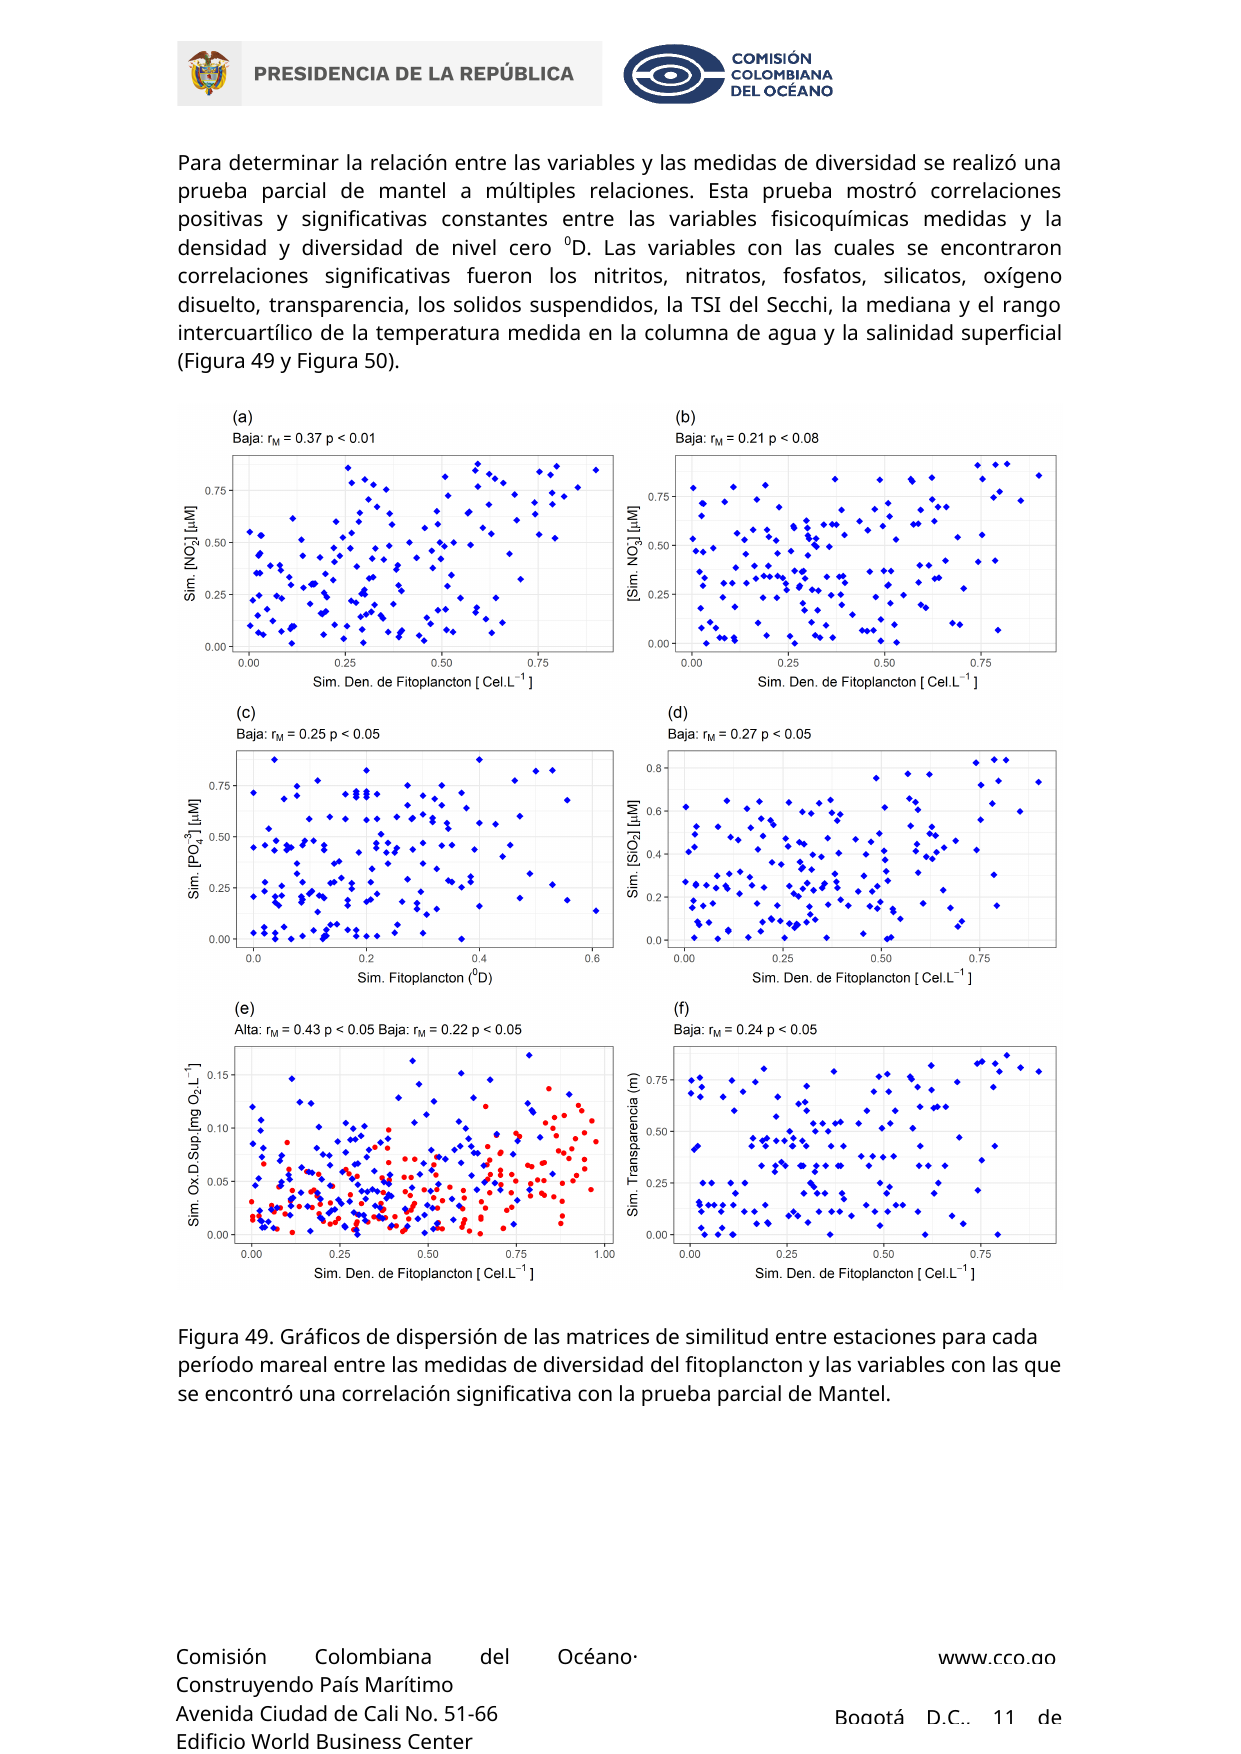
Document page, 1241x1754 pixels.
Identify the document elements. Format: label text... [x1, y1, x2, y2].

picture [177, 403, 1063, 1290]
picture [177, 41, 603, 106]
picture [642, 42, 824, 107]
text Figura 49. Gráficos de dispersión de las matrices de similitud entre estaciones para cada período mareal entre las medidas de diversidad del fitoplancton y las variables con las que se encontró una correlación significativa con la prueba parcial de Mantel. [177, 1322, 1063, 1407]
text Para determinar la relación entre las variables y las medidas de diversidad se realizó una prueba parcial de mantel a múltiples relaciones. Esta prueba mostró correlaciones positivas y significativas constantes entre las variables fisicoquímicas medidas y la densidad y diversidad de nivel cero 0D. Las variables con las cuales se encontraron correlaciones significativas fueron los nitritos, nitratos, fosfatos, silicatos, oxígeno disuelto, transparencia, los solidos suspendidos, la TSI del Secchi, la mediana y el rango intercuartílico de la temperatura medida en la columna de agua y la salinidad superficial (Figura 49 y Figura 50). [177, 148, 1063, 375]
